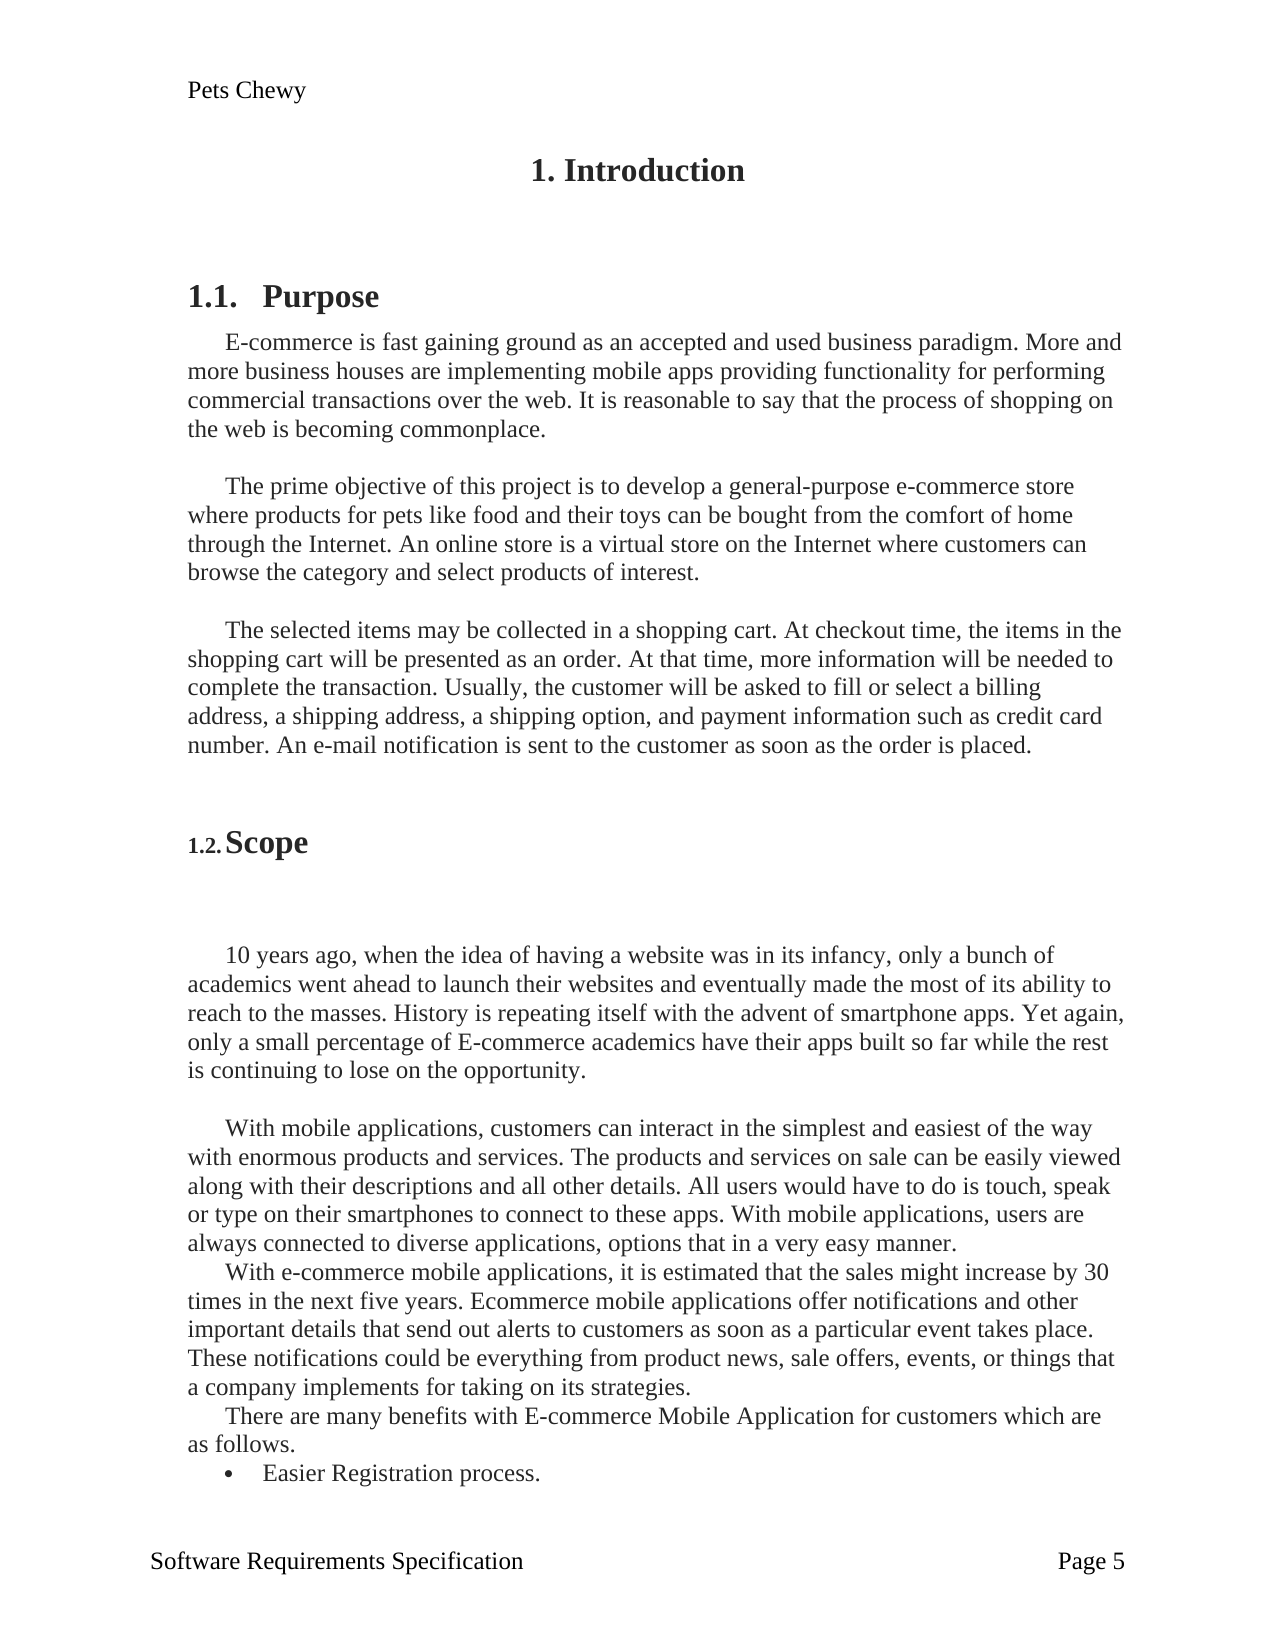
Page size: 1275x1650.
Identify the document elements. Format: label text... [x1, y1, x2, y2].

title 1. Introduction [150, 150, 1125, 188]
text The prime objective of this project is to develop a general-purpose e-commerce store where products for pets like food and their toys can be bought from the comfort of home through the Internet. An online store is a virtual store on the Internet where customers can browse the category and select products of interest. [187, 471, 1125, 586]
text E-commerce is fast gaining ground as an accepted and used business paradigm. More and more business houses are implementing mobile apps providing functionality for performing commercial transactions over the web. It is reasonable to say that the process of shopping on the web is becoming commonplace. [187, 327, 1125, 442]
text 10 years ago, when the idea of having a website was in its infancy, only a bunch of academics went ahead to launch their websites and eventually made the most of its ability to reach to the masses. History is repeating itself with the advent of smartphone apps. Yet again, only a small percentage of E-commerce academics have their apps built so far while the rest is continuing to lose on the opportunity. [187, 940, 1125, 1084]
text The selected items may be collected in a shopping cart. At checkout time, the items in the shopping cart will be presented as an order. At that time, more information will be needed to complete the transaction. Usually, the customer will be asked to fill or select a billing address, a shipping address, a shipping option, and payment information such as credit card number. An e-mail notification is sent to the customer as soon as the order is placed. [187, 615, 1125, 759]
subtitle Scope [187, 822, 1125, 860]
list Easier Registration process. [225, 1458, 1125, 1487]
subtitle Purpose [187, 277, 1125, 315]
text With e-commerce mobile applications, it is estimated that the sales might increase by 30 times in the next five years. Ecommerce mobile applications offer notifications and other important details that send out alerts to customers as soon as a particular event takes place. These notifications could be everything from product news, sale offers, events, or things that a company implements for taking on its strategies. [187, 1257, 1125, 1401]
text There are many benefits with E-commerce Mobile Application for customers which are as follows. [187, 1401, 1125, 1458]
text With mobile applications, customers can interact in the simplest and easiest of the way with enormous products and services. The products and services on sale can be easily viewed along with their descriptions and all other details. All users would have to do is touch, speak or type on their smartphones to connect to these apps. With mobile applications, users are always connected to diverse applications, options that in a very easy manner. [187, 1113, 1125, 1257]
